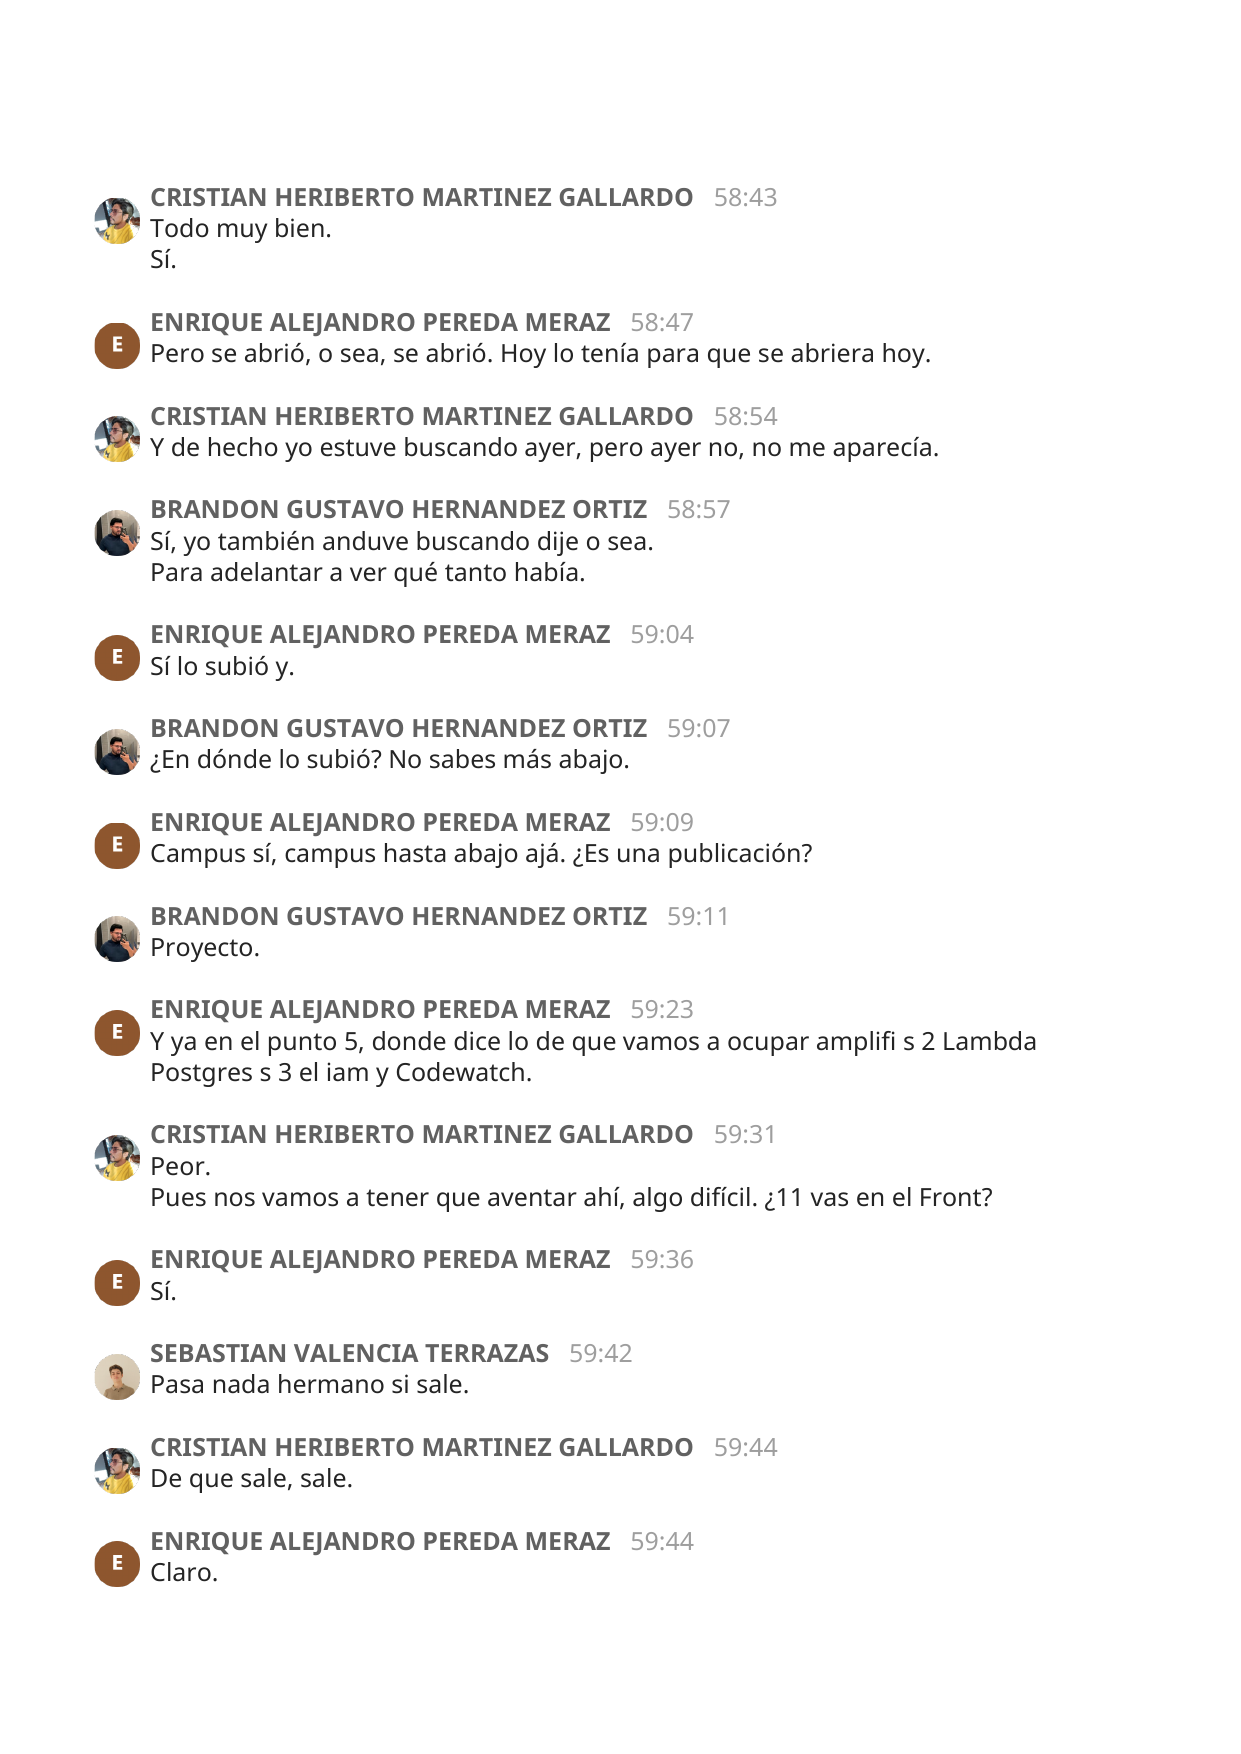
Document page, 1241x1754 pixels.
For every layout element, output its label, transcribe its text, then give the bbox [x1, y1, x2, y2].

picture [94, 1354, 140, 1400]
text BRANDON GUSTAVO HERNANDEZ ORTIZ 59:07 ¿En dónde lo subió? No sabes más abajo. [150, 681, 1090, 775]
picture [94, 729, 140, 775]
picture [94, 1448, 140, 1494]
picture [94, 510, 140, 556]
picture [94, 823, 140, 869]
text CRISTIAN HERIBERTO MARTINEZ GALLARDO 58:54 Y de hecho yo estuve buscando ayer, pero ayer no, no me aparecía. [150, 369, 1090, 462]
picture [94, 1541, 140, 1587]
picture [94, 323, 140, 369]
text ENRIQUE ALEJANDRO PEREDA MERAZ 59:36 Sí. [150, 1212, 1090, 1306]
text ENRIQUE ALEJANDRO PEREDA MERAZ 59:09 Campus sí, campus hasta abajo ajá. ¿Es una publicación? [150, 775, 1090, 869]
text BRANDON GUSTAVO HERNANDEZ ORTIZ 58:57 Sí, yo también anduve buscando dije o sea. Para adelantar a ver qué tanto había. [150, 462, 1090, 587]
text CRISTIAN HERIBERTO MARTINEZ GALLARDO 59:31 Peor. Pues nos vamos a tener que aventar ahí, algo difícil. ¿11 vas en el Front? [150, 1087, 1090, 1212]
picture [94, 198, 140, 244]
text CRISTIAN HERIBERTO MARTINEZ GALLARDO 58:43 Todo muy bien. Sí. [150, 150, 1090, 275]
picture [94, 1135, 140, 1181]
picture [94, 1260, 140, 1306]
text SEBASTIAN VALENCIA TERRAZAS 59:42 Pasa nada hermano si sale. [150, 1306, 1090, 1400]
picture [94, 416, 140, 462]
picture [94, 635, 140, 681]
text ENRIQUE ALEJANDRO PEREDA MERAZ 59:04 Sí lo subió y. [150, 587, 1090, 681]
text ENRIQUE ALEJANDRO PEREDA MERAZ 59:44 Claro. [150, 1494, 1090, 1587]
text CRISTIAN HERIBERTO MARTINEZ GALLARDO 59:44 De que sale, sale. [150, 1400, 1090, 1494]
picture [94, 1010, 140, 1056]
text ENRIQUE ALEJANDRO PEREDA MERAZ 58:47 Pero se abrió, o sea, se abrió. Hoy lo tenía para que se abriera hoy. [150, 275, 1090, 369]
text ENRIQUE ALEJANDRO PEREDA MERAZ 59:23 Y ya en el punto 5, donde dice lo de que vamos a ocupar amplifi s 2 Lambda Postgres s 3 el iam y Codewatch. [150, 962, 1090, 1087]
picture [94, 916, 140, 962]
text BRANDON GUSTAVO HERNANDEZ ORTIZ 59:11 Proyecto. [150, 869, 1090, 962]
